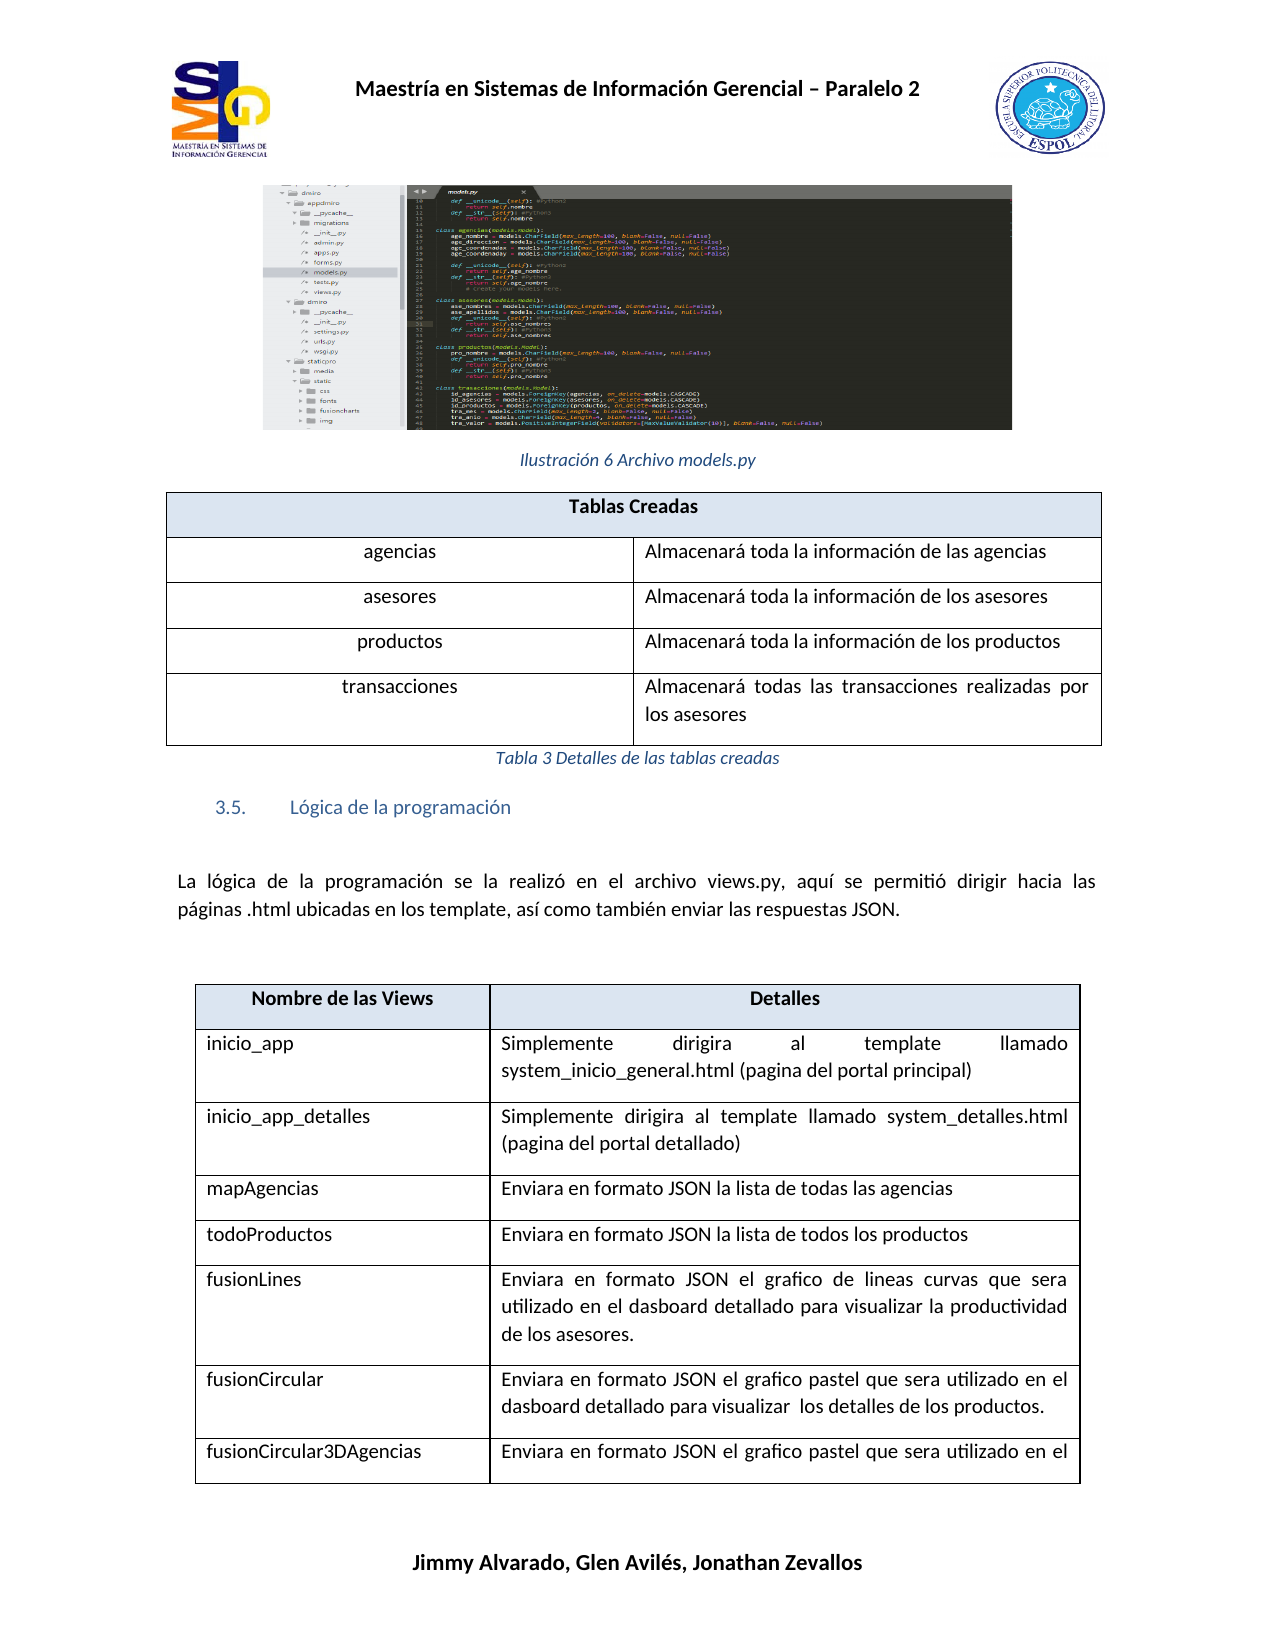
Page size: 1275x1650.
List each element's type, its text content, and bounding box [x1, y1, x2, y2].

table_cell Enviara en formato JSON el grafico de lineas curvas que sera utilizado en el dasboard detallado para visualizar la productividad de los asesores. [491, 1266, 1079, 1365]
table_cell Almacenará toda la información de los asesores [634, 583, 1101, 627]
table_cell fusionLines [196, 1266, 489, 1365]
table_cell Almacenará todas las transacciones realizadas por los asesores [634, 674, 1101, 745]
table_cell Enviara en formato JSON el grafico pastel que sera utilizado en el dasboard detallado para visualizar los detalles de los productos. [491, 1366, 1079, 1437]
table_cell Simplemente dirigira al template llamado system_detalles.html (pagina del portal detallado) [491, 1103, 1079, 1174]
table_cell mapAgencias [196, 1176, 489, 1220]
table_header Nombre de las Views [196, 985, 489, 1029]
table_cell inicio_app [196, 1030, 489, 1102]
table_cell inicio_app_detalles [196, 1103, 489, 1174]
picture [171, 61, 271, 157]
table_header Tablas Creadas [167, 493, 1101, 537]
table_cell Enviara en formato JSON el grafico pastel que sera utilizado en el dasboard general, para visualizar las agencias en general. [491, 1439, 1079, 1483]
table_cell transacciones [167, 674, 633, 745]
table_cell Almacenará toda la información de los productos [634, 629, 1101, 673]
table_cell Almacenará toda la información de las agencias [634, 538, 1101, 582]
picture [262, 185, 1013, 430]
table_cell fusionCircular [196, 1366, 489, 1437]
table_cell agencias [167, 538, 633, 582]
table_cell Enviara en formato JSON la lista de todas las agencias [491, 1176, 1079, 1220]
table_header Detalles [491, 985, 1079, 1029]
table_cell Simplemente dirigira al template llamado system_inicio_general.html (pagina del portal principal) [491, 1030, 1079, 1102]
table_cell todoProductos [196, 1221, 489, 1265]
picture [989, 56, 1110, 158]
table_cell fusionCircular3DAgencias [196, 1439, 489, 1483]
subtitle Lógica de la programación [215, 794, 1098, 820]
table_cell asesores [167, 583, 633, 627]
table_cell Enviara en formato JSON la lista de todos los productos [491, 1221, 1079, 1265]
table_cell productos [167, 629, 633, 673]
text La lógica de la programación se la realizó en el archivo views.py, aquí se permitió dirigir hacia las páginas .html ubicadas en los template, así como también enviar las respuestas JSON. [177, 868, 1098, 921]
